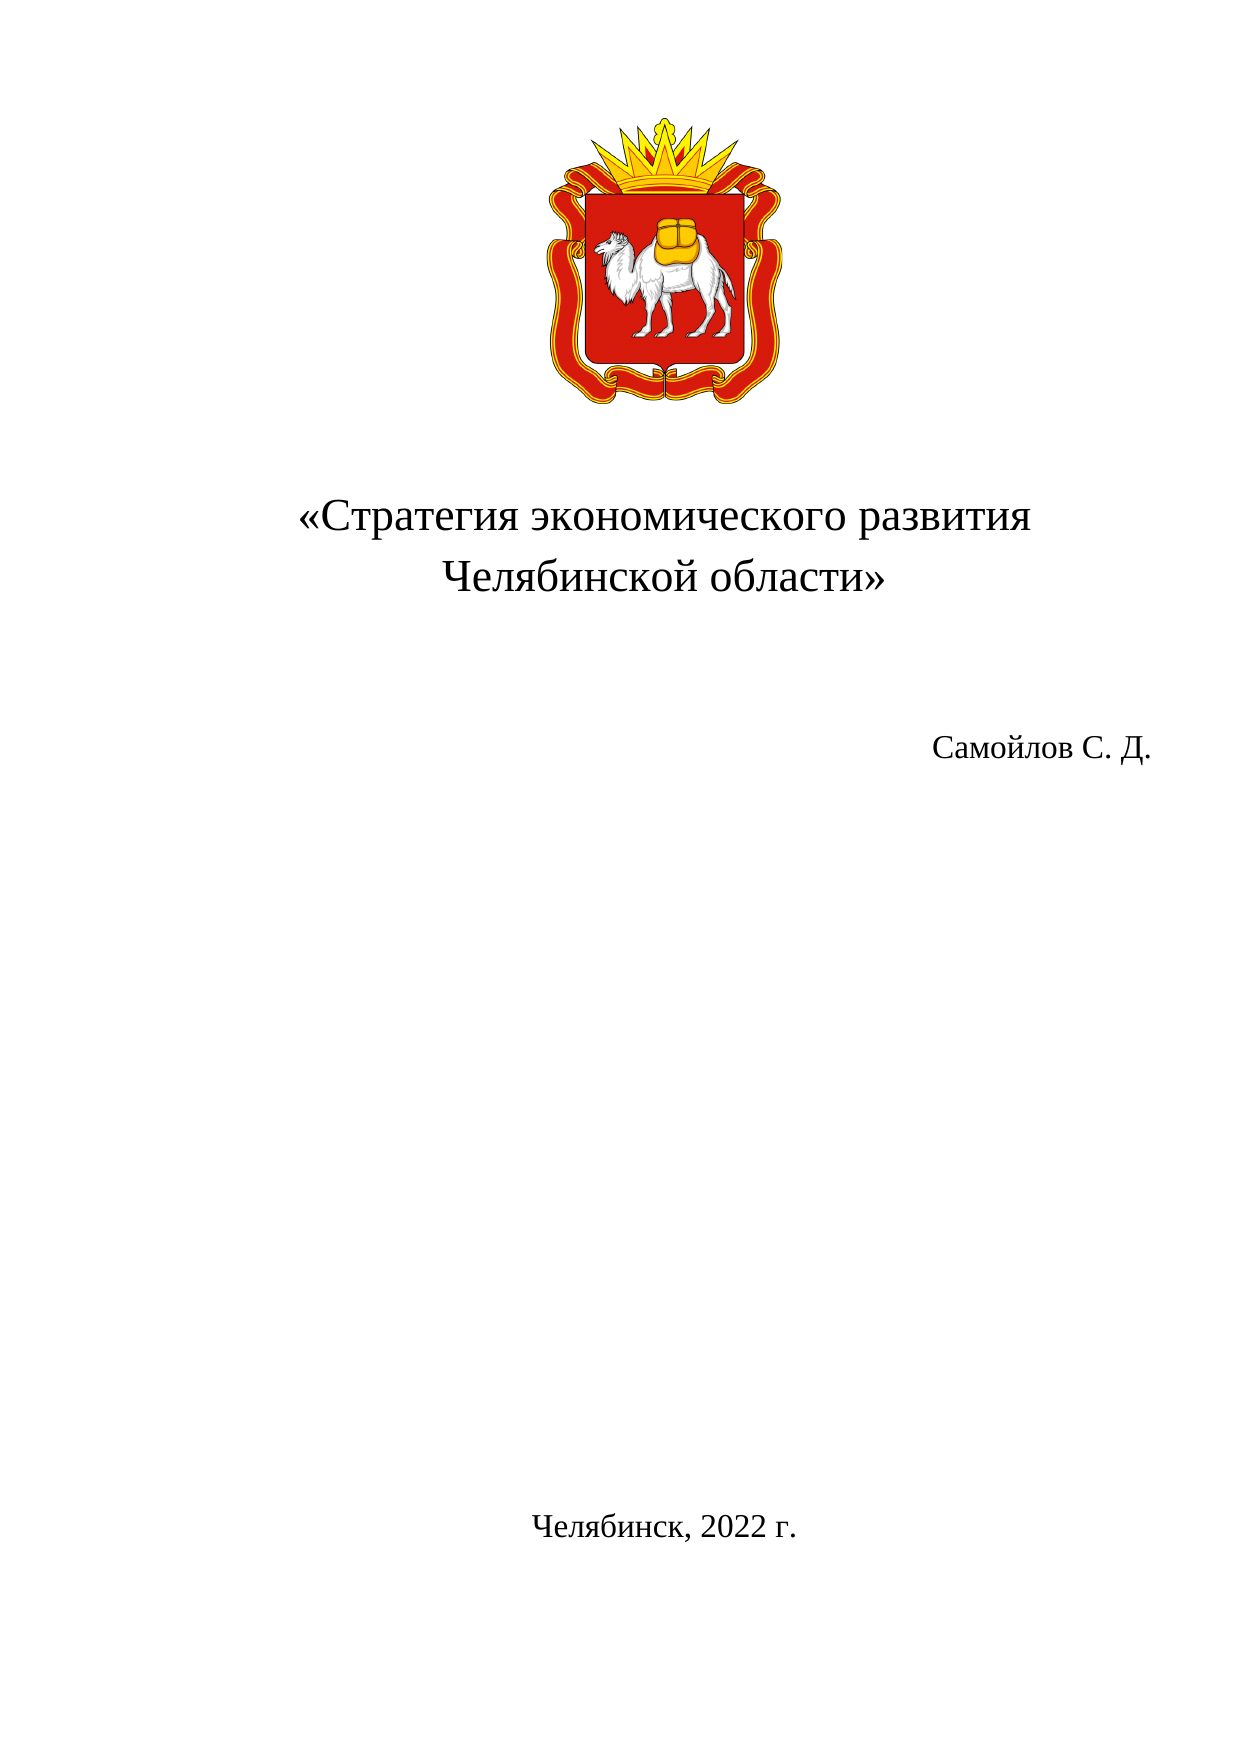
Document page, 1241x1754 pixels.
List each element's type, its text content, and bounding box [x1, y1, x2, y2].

text Челябинск, 2022 г. [177, 1506, 1152, 1544]
picture [546, 118, 783, 404]
text Самойлов С. Д. [177, 727, 1152, 766]
text «Стратегия экономического развития Челябинской области» [177, 488, 1152, 601]
